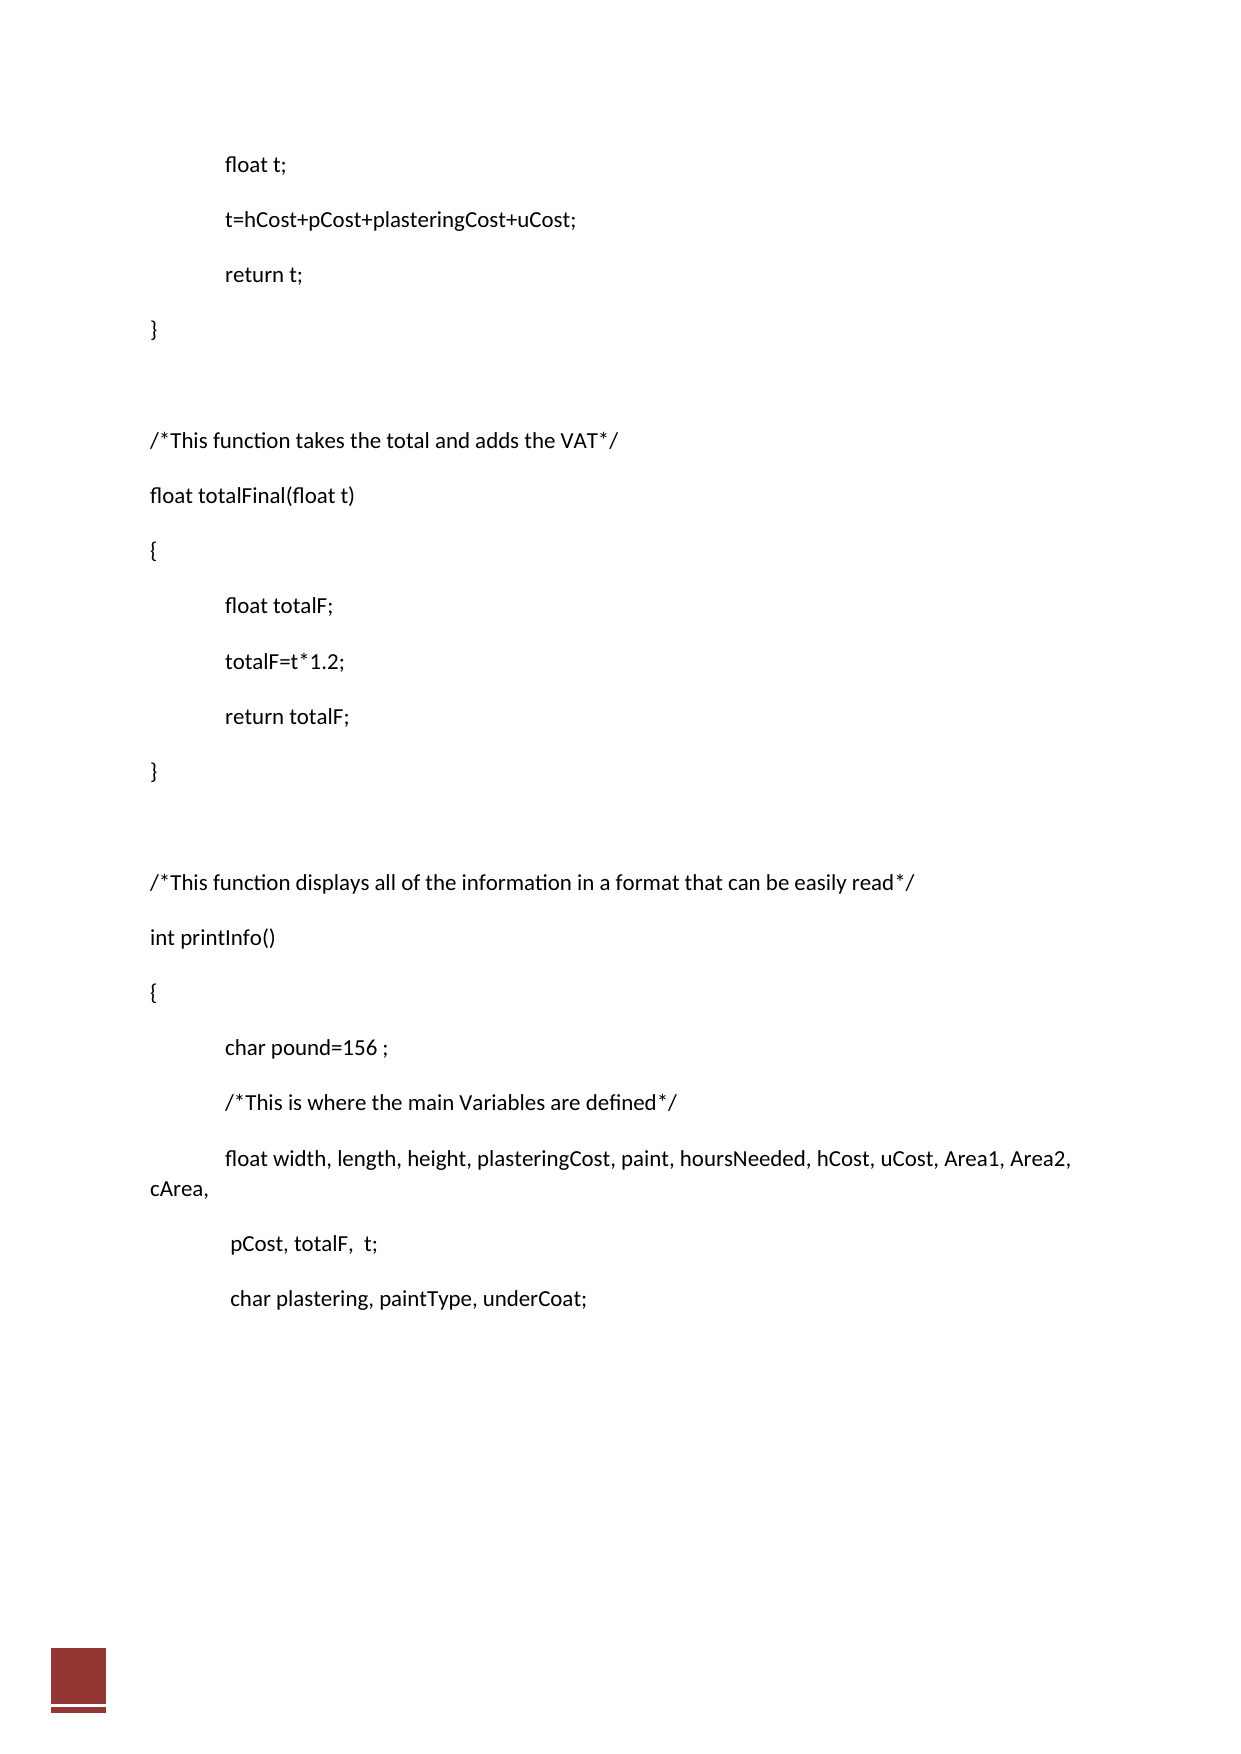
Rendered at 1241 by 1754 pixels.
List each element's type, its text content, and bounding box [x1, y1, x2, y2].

subtitle /*This is where the main Variables are defined*/ [150, 1088, 1090, 1117]
subtitle float width, length, height, plasteringCost, paint, hoursNeeded, hCost, uCost, Area1, Area2, cArea, [150, 1144, 1090, 1202]
subtitle { [150, 978, 1090, 1006]
subtitle float t; [150, 150, 1090, 178]
subtitle float totalFinal(float t) [150, 481, 1090, 509]
subtitle } [150, 757, 1090, 785]
subtitle return t; [150, 260, 1090, 288]
subtitle char plastering, paintType, underCoat; [150, 1284, 1090, 1312]
subtitle pCost, totalF, t; [150, 1229, 1090, 1257]
subtitle { [150, 536, 1090, 564]
subtitle float totalF; [150, 592, 1090, 620]
subtitle return totalF; [150, 702, 1090, 730]
subtitle } [150, 316, 1090, 344]
subtitle char pound=156 ; [150, 1033, 1090, 1061]
subtitle /*This function takes the total and adds the VAT*/ [150, 426, 1090, 454]
subtitle t=hCost+pCost+plasteringCost+uCost; [150, 205, 1090, 233]
subtitle totalF=t*1.2; [150, 647, 1090, 675]
subtitle /*This function displays all of the information in a format that can be easily read*/ [150, 868, 1090, 896]
subtitle int printInfo() [150, 923, 1090, 951]
